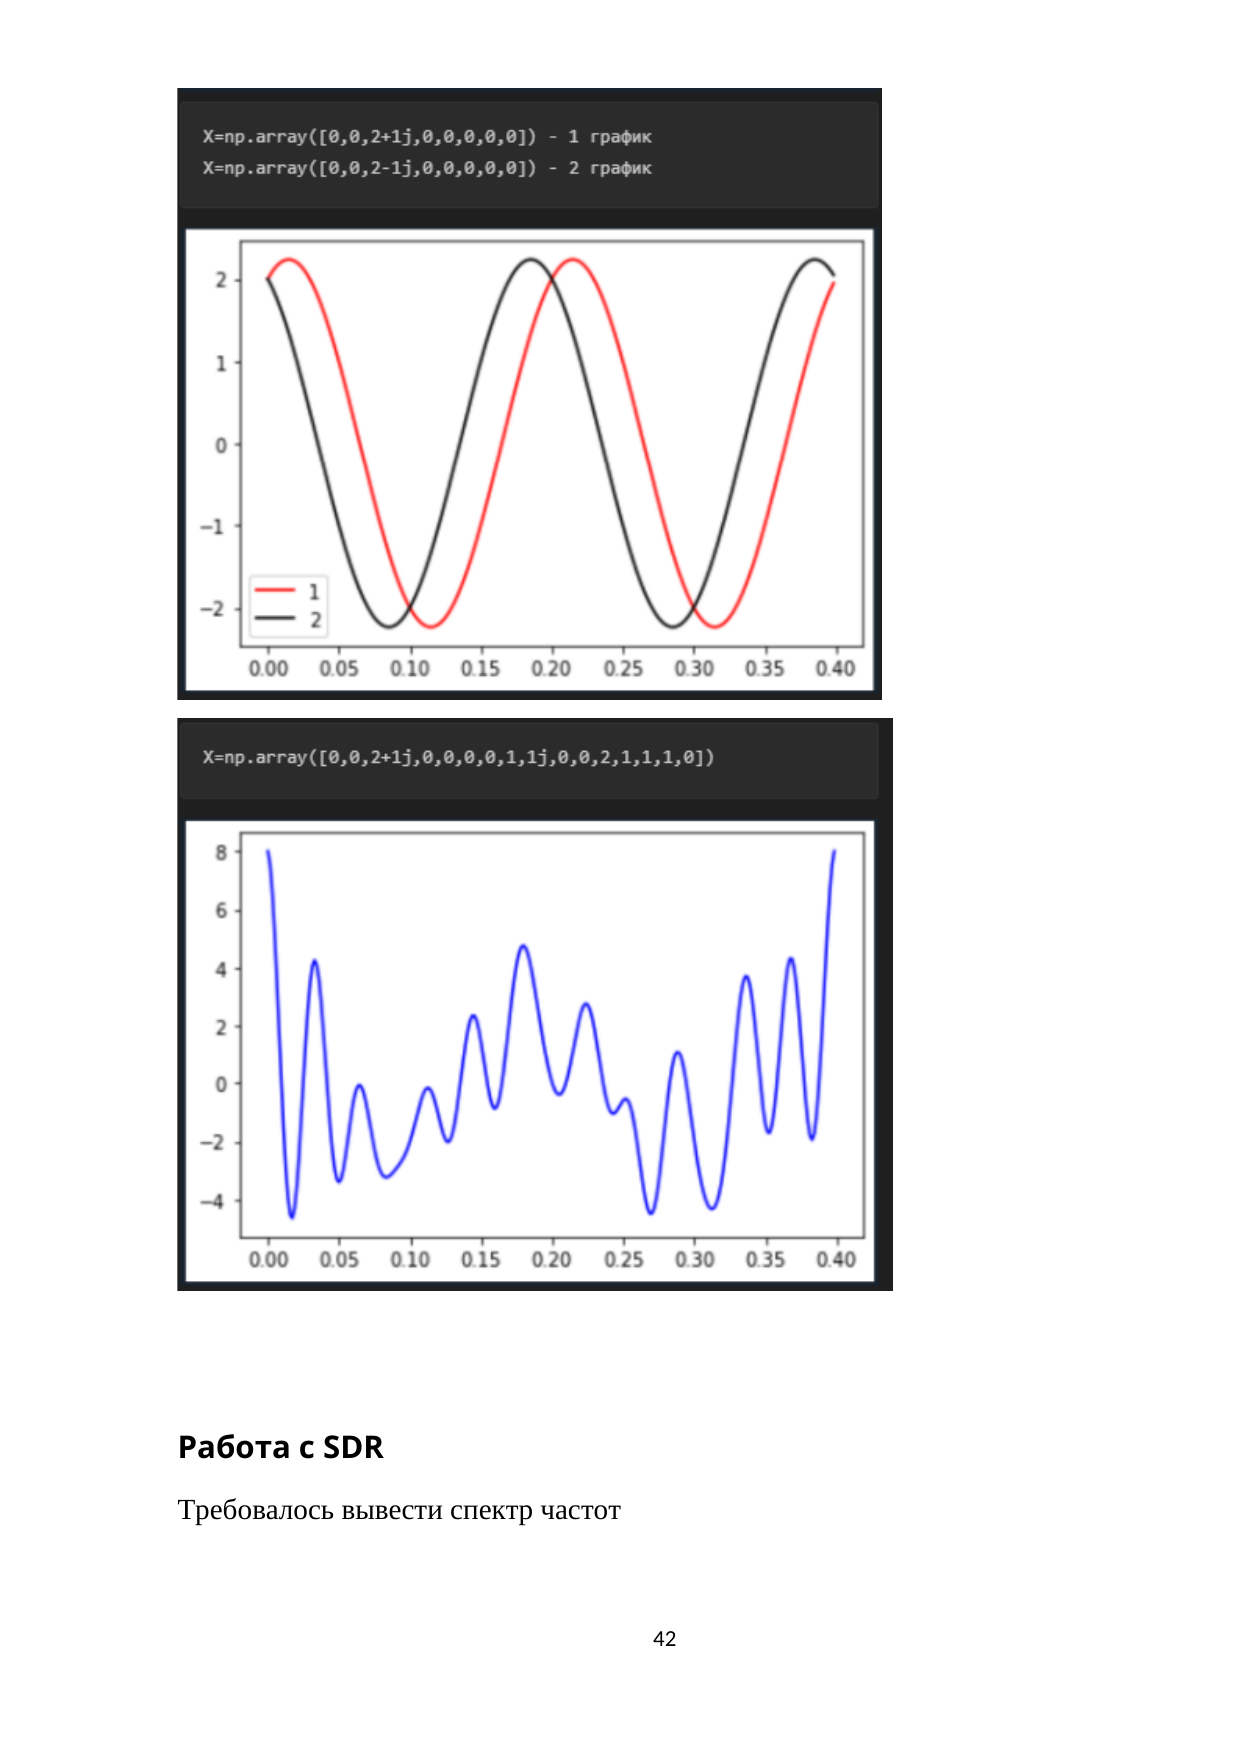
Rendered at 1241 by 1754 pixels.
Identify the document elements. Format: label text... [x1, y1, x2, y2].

subtitle Работа с SDR [177, 1425, 1152, 1467]
picture [177, 718, 893, 1291]
text Требовалось вывести спектр частот [177, 1492, 1152, 1526]
picture [177, 88, 882, 700]
